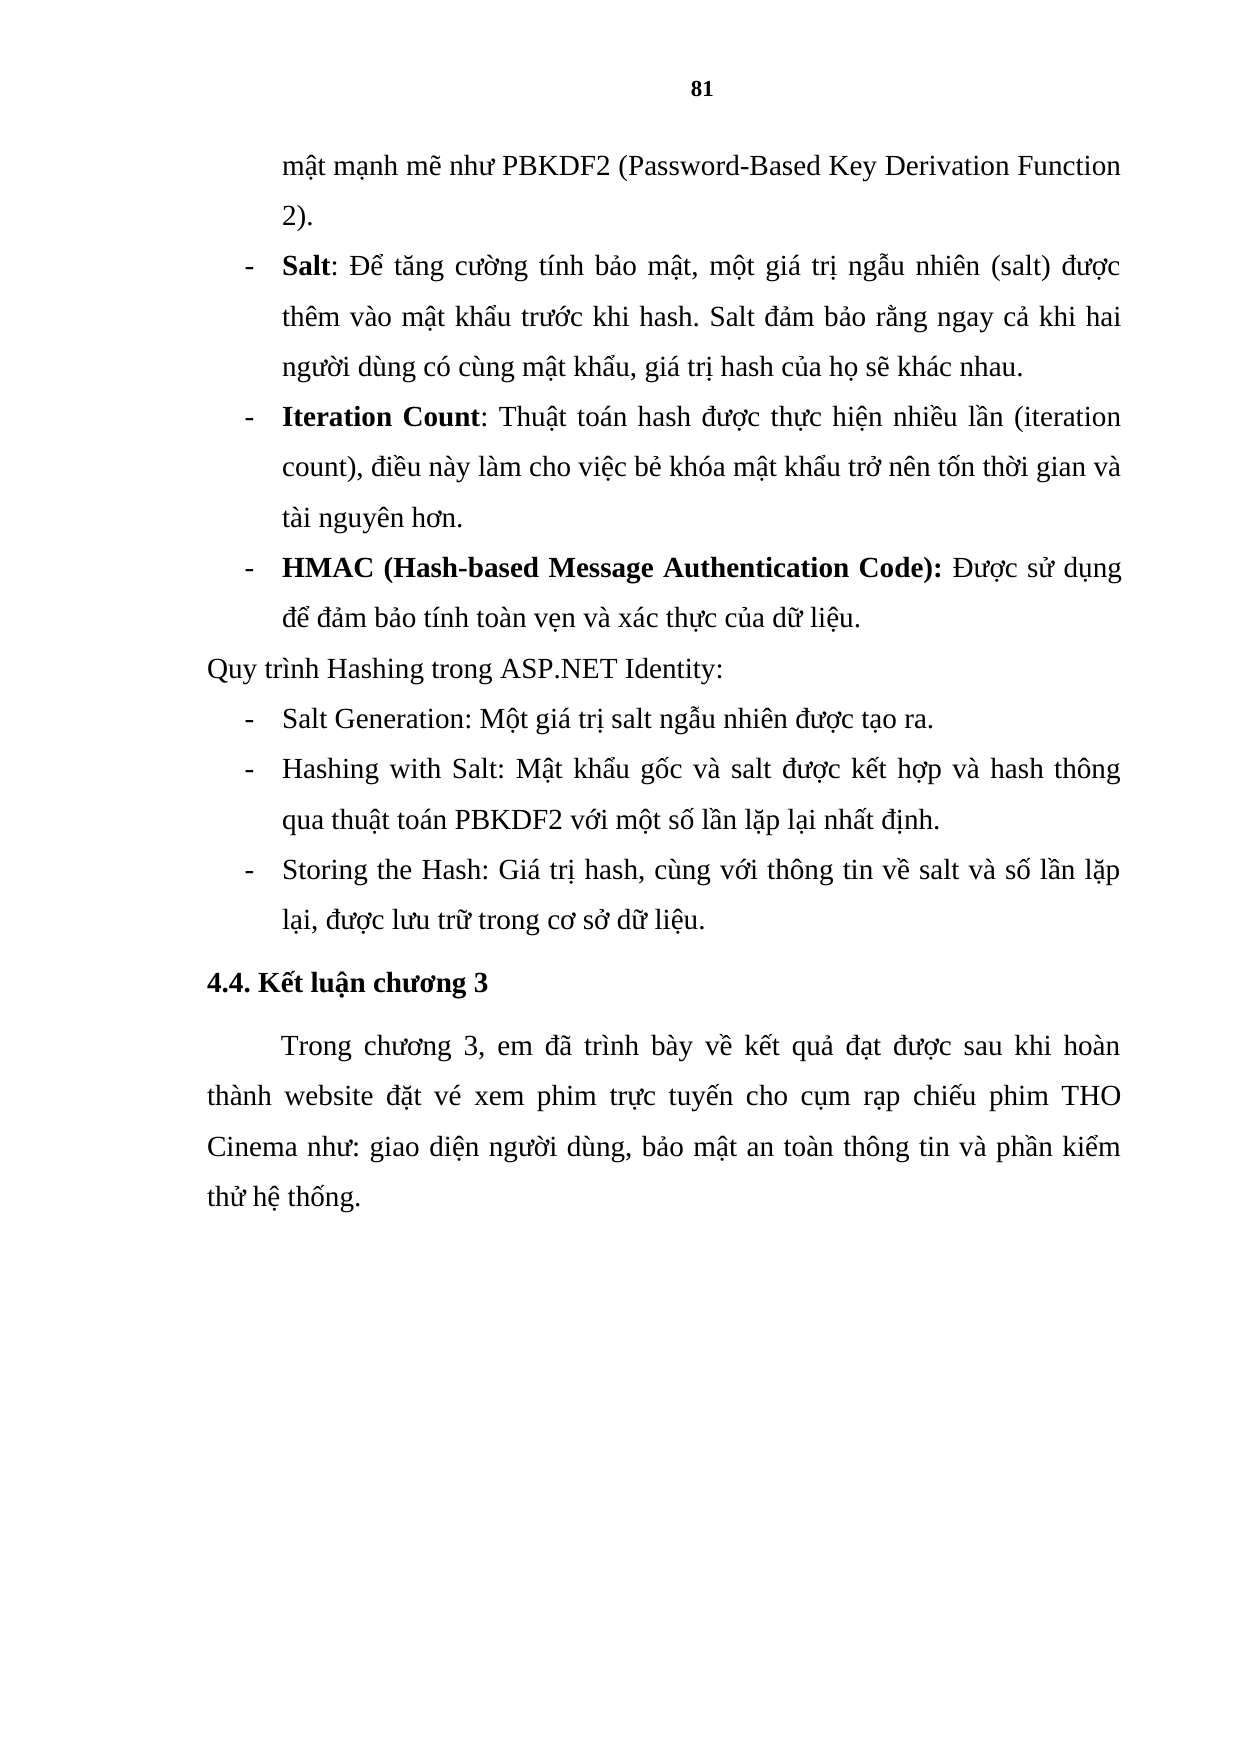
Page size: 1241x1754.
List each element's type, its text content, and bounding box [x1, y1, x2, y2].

list Salt Generation: Một giá trị salt ngẫu nhiên được tạo ra. [244, 701, 1122, 735]
list Salt: Để tăng cường tính bảo mật, một giá trị ngẫu nhiên (salt) được thêm vào mật khẩu trước khi hash. Salt đảm bảo rằng ngay cả khi hai người dùng có cùng mật khẩu, giá trị hash của họ sẽ khác nhau. [244, 248, 1122, 382]
text Quy trình Hashing trong ASP.NET Identity: [207, 651, 1122, 684]
list Storing the Hash: Giá trị hash, cùng với thông tin về salt và số lần lặp lại, được lưu trữ trong cơ sở dữ liệu. [244, 852, 1122, 936]
list Hashing with Salt: Mật khẩu gốc và salt được kết hợp và hash thông qua thuật toán PBKDF2 với một số lần lặp lại nhất định. [244, 751, 1122, 835]
list HMAC (Hash-based Message Authentication Code): Được sử dụng để đảm bảo tính toàn vẹn và xác thực của dữ liệu. [244, 550, 1122, 634]
list Iteration Count: Thuật toán hash được thực hiện nhiều lần (iteration count), điều này làm cho việc bẻ khóa mật khẩu trở nên tốn thời gian và tài nguyên hơn. [244, 399, 1122, 533]
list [244, 148, 1122, 232]
text Trong chương 3, em đã trình bày về kết quả đạt được sau khi hoàn thành website đặt vé xem phim trực tuyến cho cụm rạp chiếu phim THO Cinema như: giao diện người dùng, bảo mật an toàn thông tin và phần kiểm thử hệ thống. [207, 1028, 1122, 1212]
subtitle Kết luận chương 3 [207, 965, 1122, 999]
